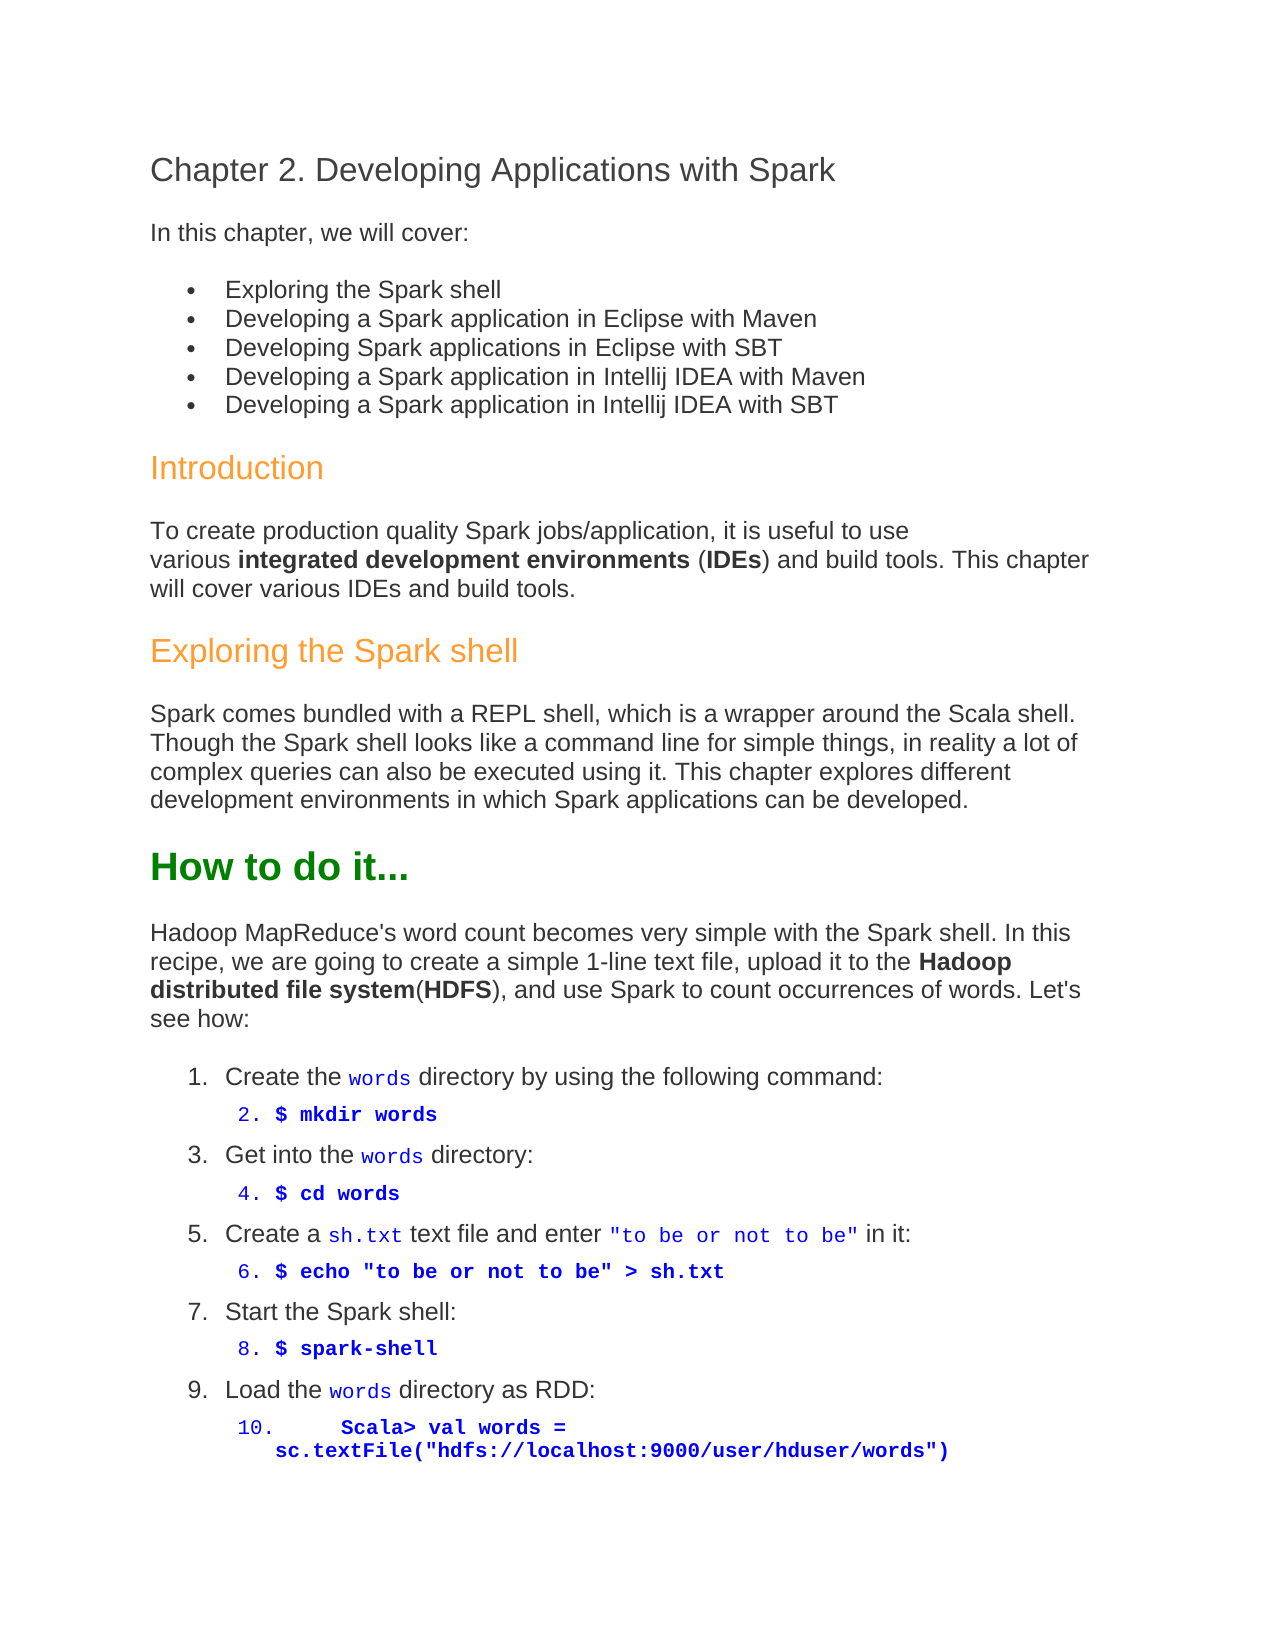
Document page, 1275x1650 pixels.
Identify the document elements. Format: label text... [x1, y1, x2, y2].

text In this chapter, we will cover: [150, 218, 1125, 246]
list $ spark-shell [237, 1338, 1075, 1362]
list Start the Spark shell: [187, 1297, 1125, 1326]
list Exploring the Spark shell [187, 276, 1125, 304]
subtitle Chapter 2. Developing Applications with Spark [150, 150, 1125, 188]
list $ cd words [237, 1183, 1075, 1206]
list $ mkdir words [237, 1104, 1075, 1128]
list Get into the words directory: [187, 1141, 1125, 1170]
list Create the words directory by using the following command: [187, 1062, 1125, 1092]
text Hadoop MapReduce's word count becomes very simple with the Spark shell. In this recipe, we are going to create a simple 1-line text file, upload it to the Hadoop distributed file system(HDFS), and use Spark to count occurrences of words. Let's see how: [150, 918, 1125, 1033]
list Developing Spark applications in Eclipse with SBT [187, 333, 1125, 362]
list Developing a Spark application in Intellij IDEA with Maven [187, 362, 1125, 391]
subtitle Introduction [150, 448, 1125, 487]
subtitle How to do it... [150, 843, 1125, 889]
subtitle Exploring the Spark shell [150, 631, 1125, 670]
list Scala> val words = sc.textFile("hdfs://localhost:9000/user/hduser/words") [237, 1417, 1075, 1464]
list Developing a Spark application in Eclipse with Maven [187, 304, 1125, 333]
list $ echo "to be or not to be" > sh.txt [237, 1261, 1075, 1285]
list Create a sh.txt text file and enter "to be or not to be" in it: [187, 1219, 1125, 1248]
text To create production quality Spark jobs/application, it is useful to use various integrated development environments (IDEs) and build tools. This chapter will cover various IDEs and build tools. [150, 516, 1125, 602]
text Spark comes bundled with a REPL shell, which is a wrapper around the Scala shell. Though the Spark shell looks like a command line for simple things, in reality a lot of complex queries can also be executed using it. This chapter explores different development environments in which Spark applications can be developed. [150, 699, 1125, 814]
list Load the words directory as RDD: [187, 1374, 1125, 1404]
list Developing a Spark application in Intellij IDEA with SBT [187, 391, 1125, 419]
